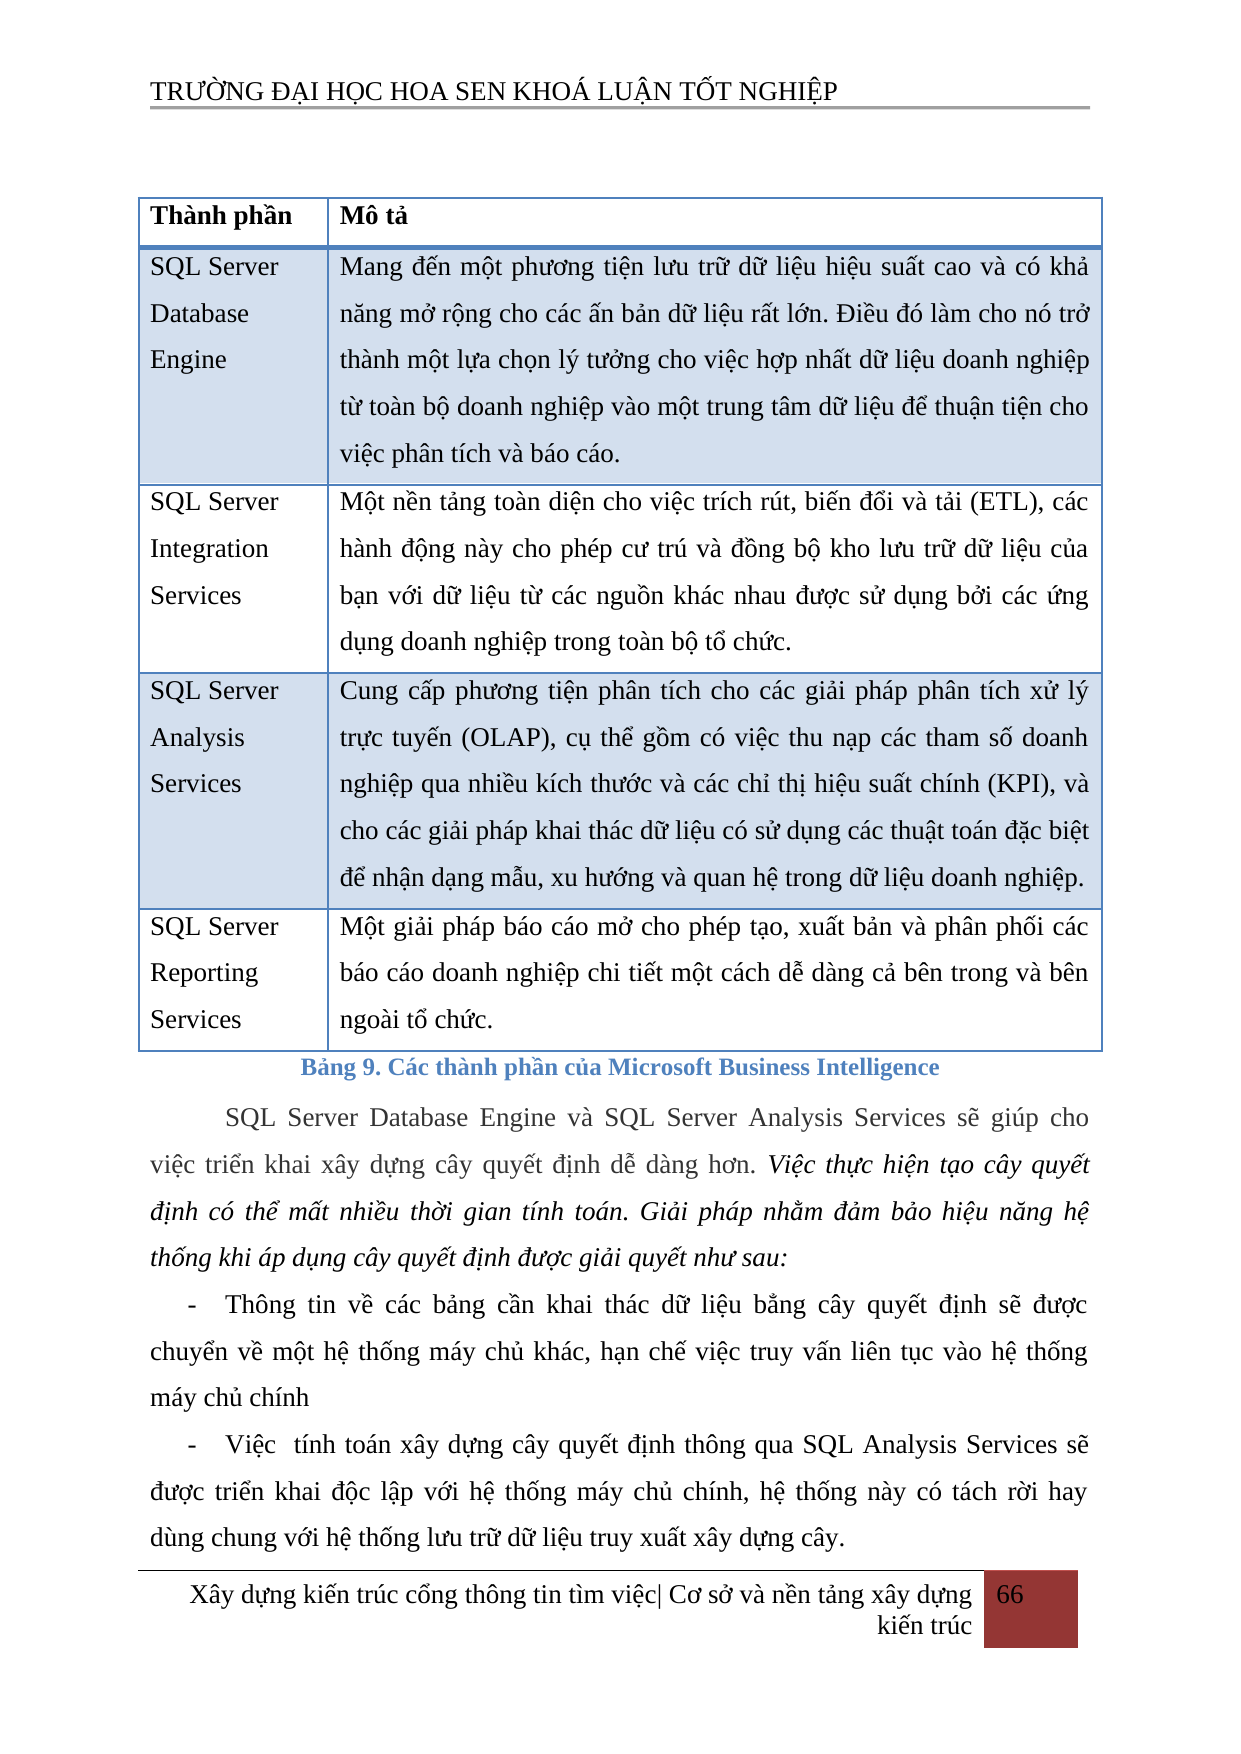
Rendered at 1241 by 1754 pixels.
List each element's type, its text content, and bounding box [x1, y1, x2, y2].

list Việc tính toán xây dựng cây quyết định thông qua SQL Analysis Services sẽ được triển khai độc lập với hệ thống máy chủ chính, hệ thống này có tách rời hay dùng chung với hệ thống lưu trữ dữ liệu truy xuất xây dựng cây. [150, 1428, 1090, 1552]
table_cell Cung cấp phương tiện phân tích cho các giải pháp phân tích xử lý trực tuyến (OLAP), cụ thể gồm có việc thu nạp các tham số doanh nghiệp qua nhiều kích thước và các chỉ thị hiệu suất chính (KPI), và cho các giải pháp khai thác dữ liệu có sử dụng các thuật toán đặc biệt để nhận dạng mẫu, xu hướng và quan hệ trong dữ liệu doanh nghiệp. [329, 674, 1101, 908]
text SQL Server Database Engine và SQL Server Analysis Services sẽ giúp cho việc triển khai xây dựng cây quyết định dễ dàng hơn. Việc thực hiện tạo cây quyết định có thể mất nhiều thời gian tính toán. Giải pháp nhằm đảm bảo hiệu năng hệ thống khi áp dụng cây quyết định được giải quyết như sau: [150, 1101, 1090, 1272]
table_header Thành phần [140, 199, 327, 245]
text Bảng 9. Các thành phần của Microsoft Business Intelligence [150, 1052, 1090, 1081]
table_cell Mang đến một phương tiện lưu trữ dữ liệu hiệu suất cao và có khả năng mở rộng cho các ấn bản dữ liệu rất lớn. Điều đó làm cho nó trở thành một lựa chọn lý tưởng cho việc hợp nhất dữ liệu doanh nghiệp từ toàn bộ doanh nghiệp vào một trung tâm dữ liệu để thuận tiện cho việc phân tích và báo cáo. [329, 250, 1101, 483]
table_cell SQL Server Integration Services [140, 486, 327, 672]
list Thông tin về các bảng cần khai thác dữ liệu bẳng cây quyết định sẽ được chuyển về một hệ thống máy chủ khác, hạn chế việc truy vấn liên tục vào hệ thống máy chủ chính [150, 1288, 1090, 1412]
table_cell SQL Server Database Engine [140, 250, 327, 483]
table_cell Một nền tảng toàn diện cho việc trích rút, biến đổi và tải (ETL), các hành động này cho phép cư trú và đồng bộ kho lưu trữ dữ liệu của bạn với dữ liệu từ các nguồn khác nhau được sử dụng bởi các ứng dụng doanh nghiệp trong toàn bộ tổ chức. [329, 486, 1101, 672]
table_cell Một giải pháp báo cáo mở cho phép tạo, xuất bản và phân phối các báo cáo doanh nghiệp chi tiết một cách dễ dàng cả bên trong và bên ngoài tổ chức. [329, 910, 1101, 1050]
table_header Mô tả [329, 199, 1101, 245]
table_cell SQL Server Analysis Services [140, 674, 327, 908]
table_cell SQL Server Reporting Services [140, 910, 327, 1050]
